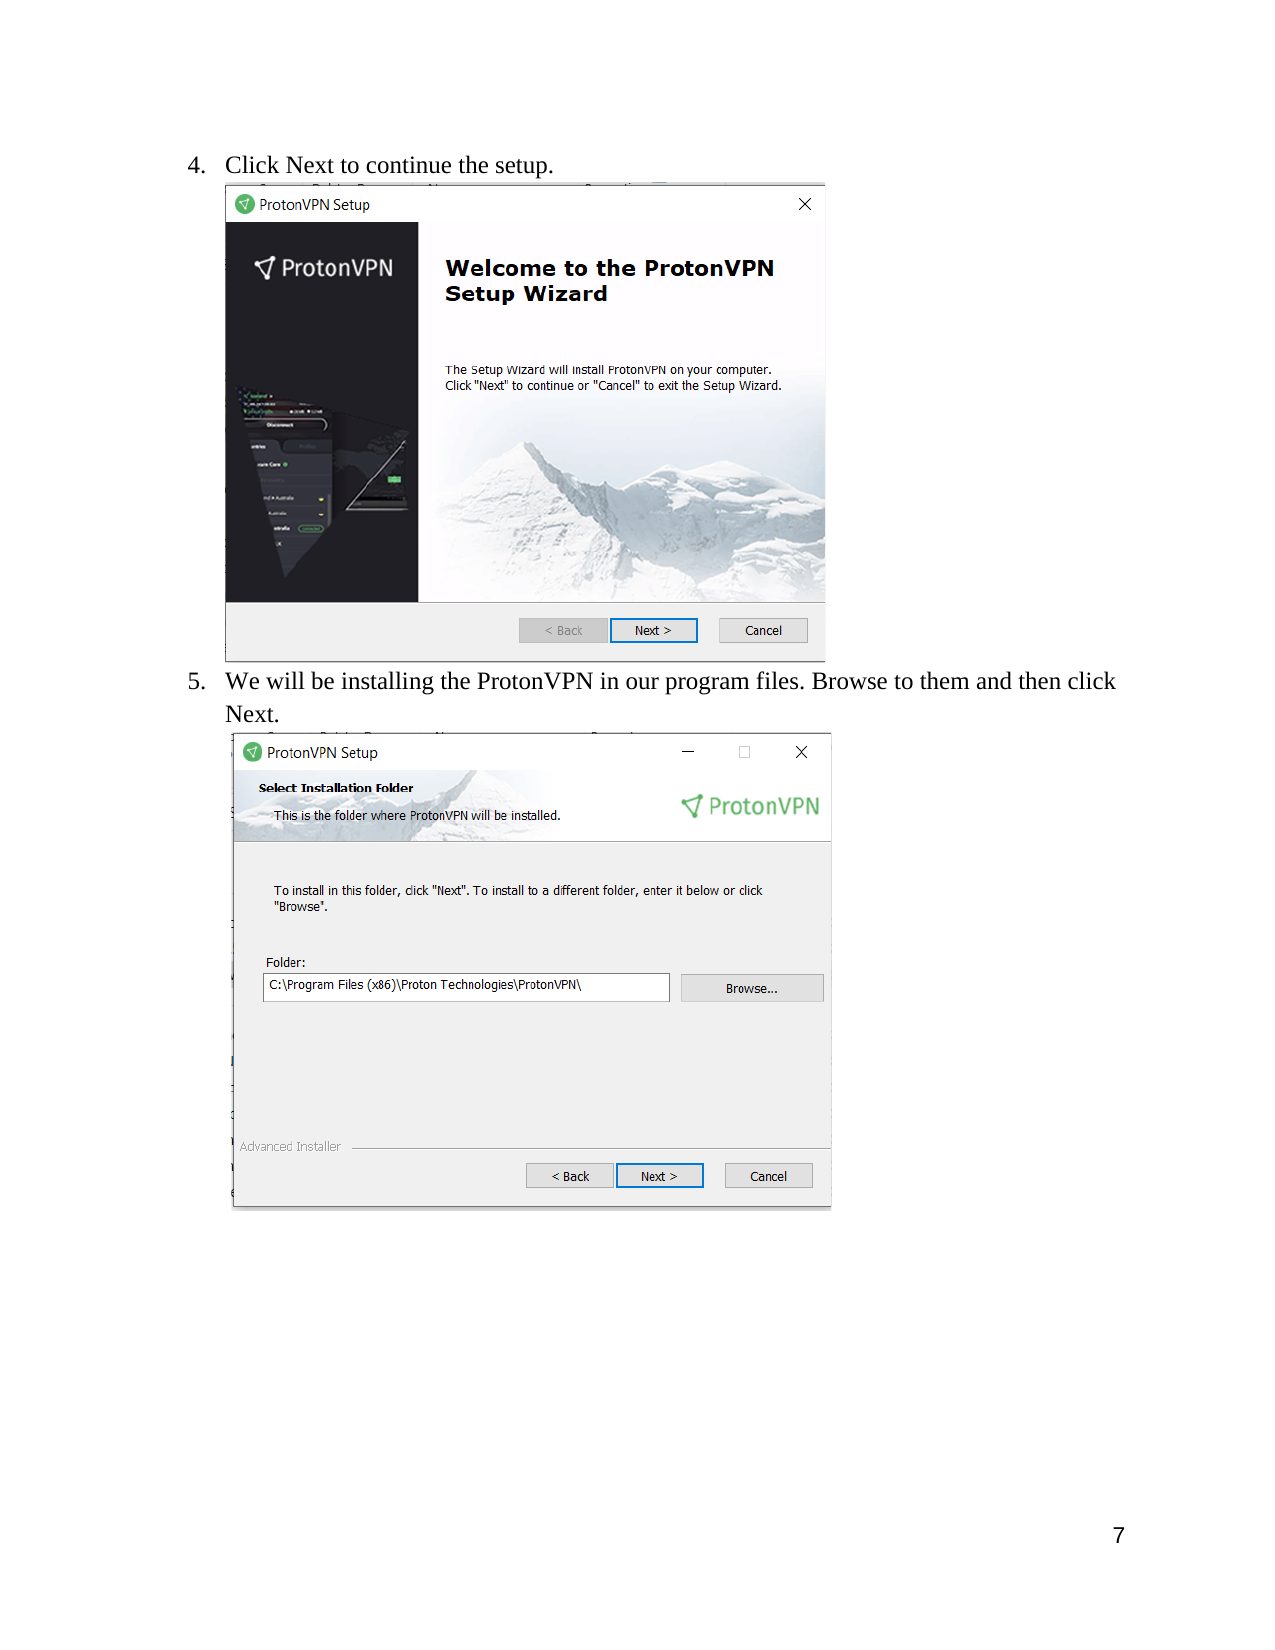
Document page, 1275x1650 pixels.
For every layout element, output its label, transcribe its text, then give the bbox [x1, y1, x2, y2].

picture [231, 732, 832, 1211]
list We will be installing the ProtonVPN in our program files. Browse to them and then click Next. [187, 666, 1125, 728]
picture [225, 182, 826, 663]
